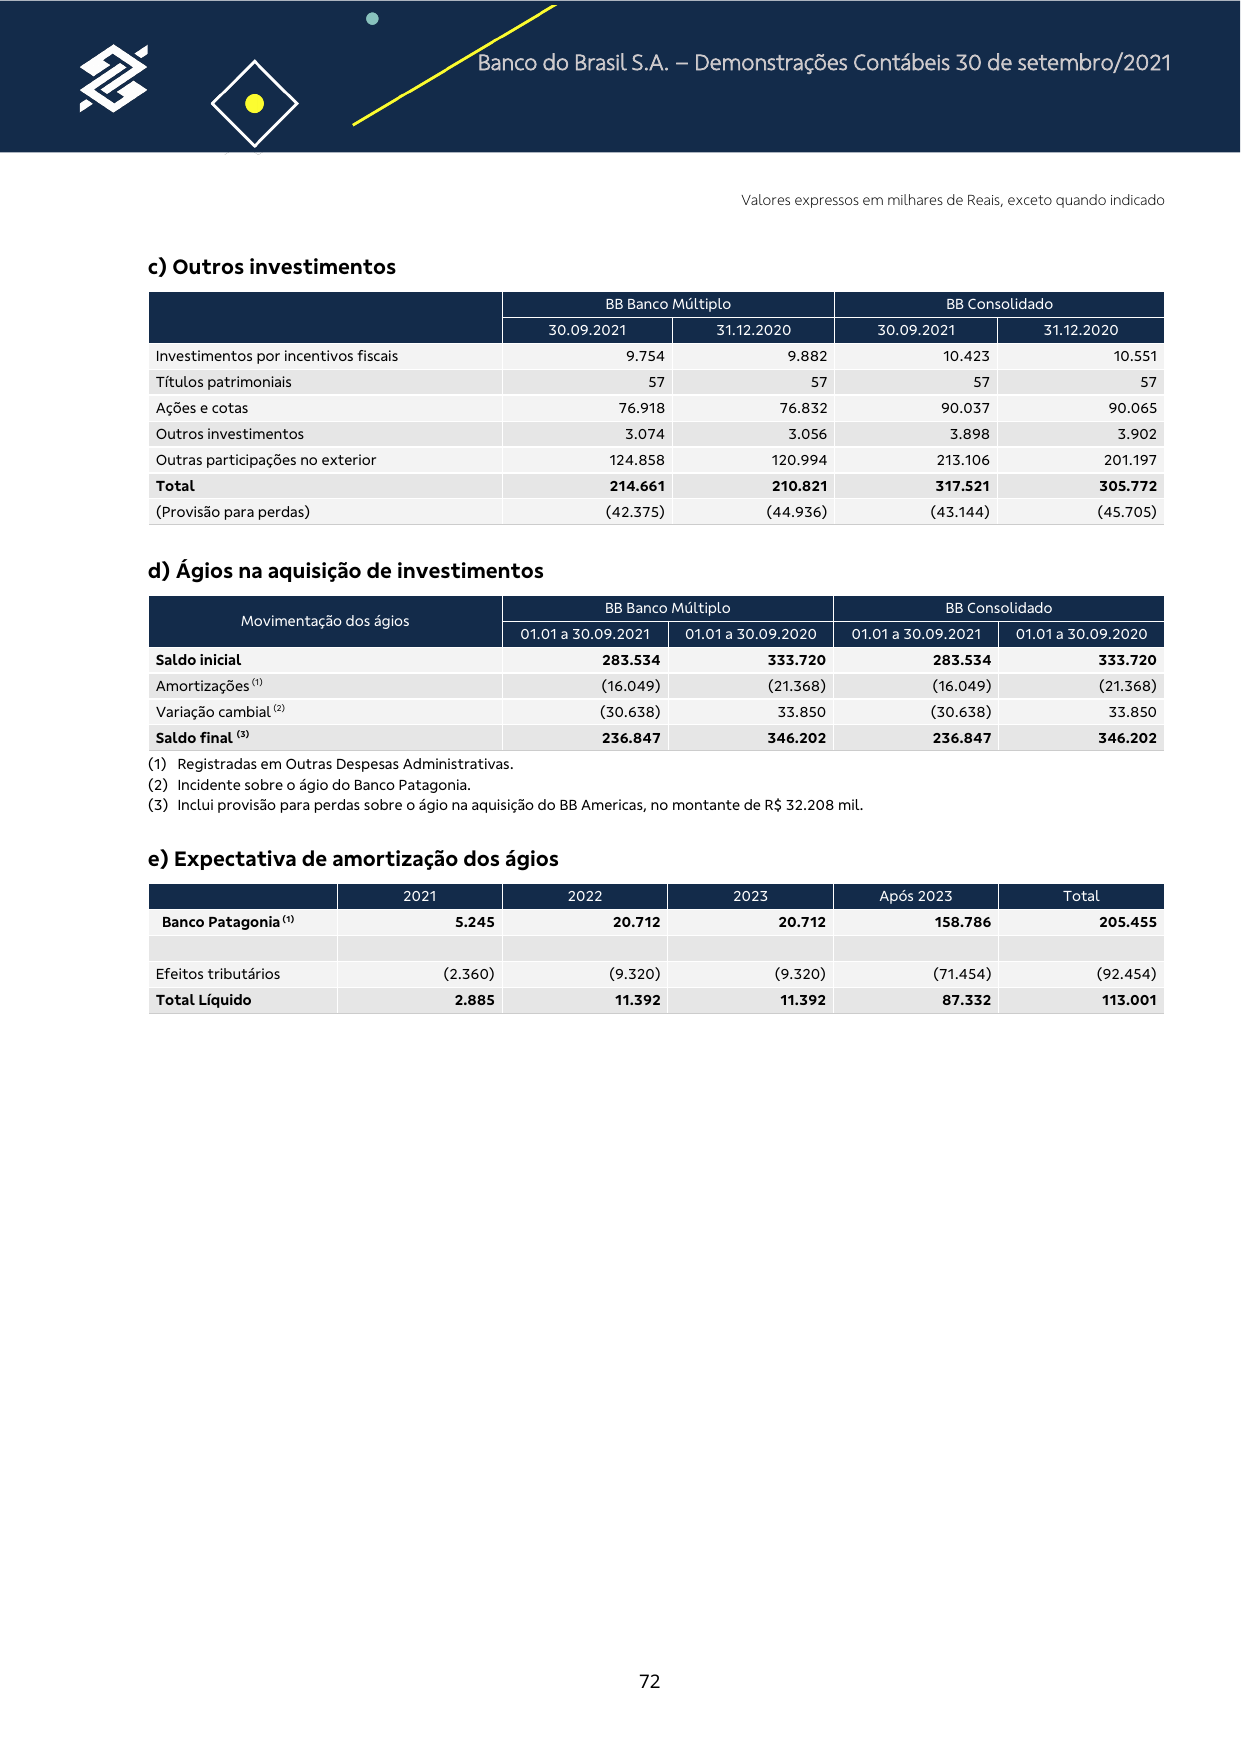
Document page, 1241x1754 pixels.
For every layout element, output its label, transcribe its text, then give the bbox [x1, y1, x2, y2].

text (1) Registradas em Outras Despesas Administrativas. [148, 756, 1152, 772]
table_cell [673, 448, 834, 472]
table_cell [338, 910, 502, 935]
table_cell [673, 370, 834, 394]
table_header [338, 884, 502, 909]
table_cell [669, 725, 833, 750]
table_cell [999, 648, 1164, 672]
text (3) Inclui provisão para perdas sobre o ágio na aquisição do BB Americas, no montante de R$ 32.208 mil. [148, 797, 1152, 813]
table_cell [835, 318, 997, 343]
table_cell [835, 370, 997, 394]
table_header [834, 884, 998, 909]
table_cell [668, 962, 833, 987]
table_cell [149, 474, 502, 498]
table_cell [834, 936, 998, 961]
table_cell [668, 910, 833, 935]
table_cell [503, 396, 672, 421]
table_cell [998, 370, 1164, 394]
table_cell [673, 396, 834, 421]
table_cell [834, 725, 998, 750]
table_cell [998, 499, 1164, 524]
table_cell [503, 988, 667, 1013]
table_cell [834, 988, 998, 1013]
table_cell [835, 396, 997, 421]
picture [210, 5, 588, 148]
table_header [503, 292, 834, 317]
picture [79, 44, 148, 113]
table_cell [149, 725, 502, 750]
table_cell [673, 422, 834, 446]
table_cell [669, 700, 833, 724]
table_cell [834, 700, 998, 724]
text ) Ágios na aquisição de investimentos [148, 558, 1152, 582]
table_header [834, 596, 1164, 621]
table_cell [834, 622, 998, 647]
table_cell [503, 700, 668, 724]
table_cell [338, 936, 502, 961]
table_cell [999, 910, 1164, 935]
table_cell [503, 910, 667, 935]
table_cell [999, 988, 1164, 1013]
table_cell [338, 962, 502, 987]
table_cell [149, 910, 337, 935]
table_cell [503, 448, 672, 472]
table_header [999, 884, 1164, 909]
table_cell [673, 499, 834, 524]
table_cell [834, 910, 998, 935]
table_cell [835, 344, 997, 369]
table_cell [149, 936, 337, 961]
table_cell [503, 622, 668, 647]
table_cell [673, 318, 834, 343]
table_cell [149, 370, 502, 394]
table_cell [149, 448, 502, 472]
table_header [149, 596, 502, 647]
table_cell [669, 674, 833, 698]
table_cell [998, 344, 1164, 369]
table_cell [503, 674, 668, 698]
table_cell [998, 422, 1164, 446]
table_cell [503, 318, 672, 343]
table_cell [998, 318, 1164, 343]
text (2) Incidente sobre o ágio do Banco Patagonia. [148, 776, 1152, 793]
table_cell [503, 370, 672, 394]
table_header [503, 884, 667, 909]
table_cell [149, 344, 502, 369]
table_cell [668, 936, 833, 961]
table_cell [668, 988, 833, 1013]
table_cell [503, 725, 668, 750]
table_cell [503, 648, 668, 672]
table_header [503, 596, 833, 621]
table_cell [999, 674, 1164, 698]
text ) Outros investimentos [148, 255, 1152, 278]
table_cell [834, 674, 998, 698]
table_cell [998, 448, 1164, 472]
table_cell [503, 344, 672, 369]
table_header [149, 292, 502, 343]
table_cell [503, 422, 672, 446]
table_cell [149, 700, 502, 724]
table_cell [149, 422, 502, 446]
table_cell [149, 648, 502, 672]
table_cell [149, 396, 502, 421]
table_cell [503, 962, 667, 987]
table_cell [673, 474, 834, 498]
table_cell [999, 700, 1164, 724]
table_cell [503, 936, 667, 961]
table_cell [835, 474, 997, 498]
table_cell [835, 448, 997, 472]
text ) Expectativa de amortização dos ágios [148, 847, 1152, 870]
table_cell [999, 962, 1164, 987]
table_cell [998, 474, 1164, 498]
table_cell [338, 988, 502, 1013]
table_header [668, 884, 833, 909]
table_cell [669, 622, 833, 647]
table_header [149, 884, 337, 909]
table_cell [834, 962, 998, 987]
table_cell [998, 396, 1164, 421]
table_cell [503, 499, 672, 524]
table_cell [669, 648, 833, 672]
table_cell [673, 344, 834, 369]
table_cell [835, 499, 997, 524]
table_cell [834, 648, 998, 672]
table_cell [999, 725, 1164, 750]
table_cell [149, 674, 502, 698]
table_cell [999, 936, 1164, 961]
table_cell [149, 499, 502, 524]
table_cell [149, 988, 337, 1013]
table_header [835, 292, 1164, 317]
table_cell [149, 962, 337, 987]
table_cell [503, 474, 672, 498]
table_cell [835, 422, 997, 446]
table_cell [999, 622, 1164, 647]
